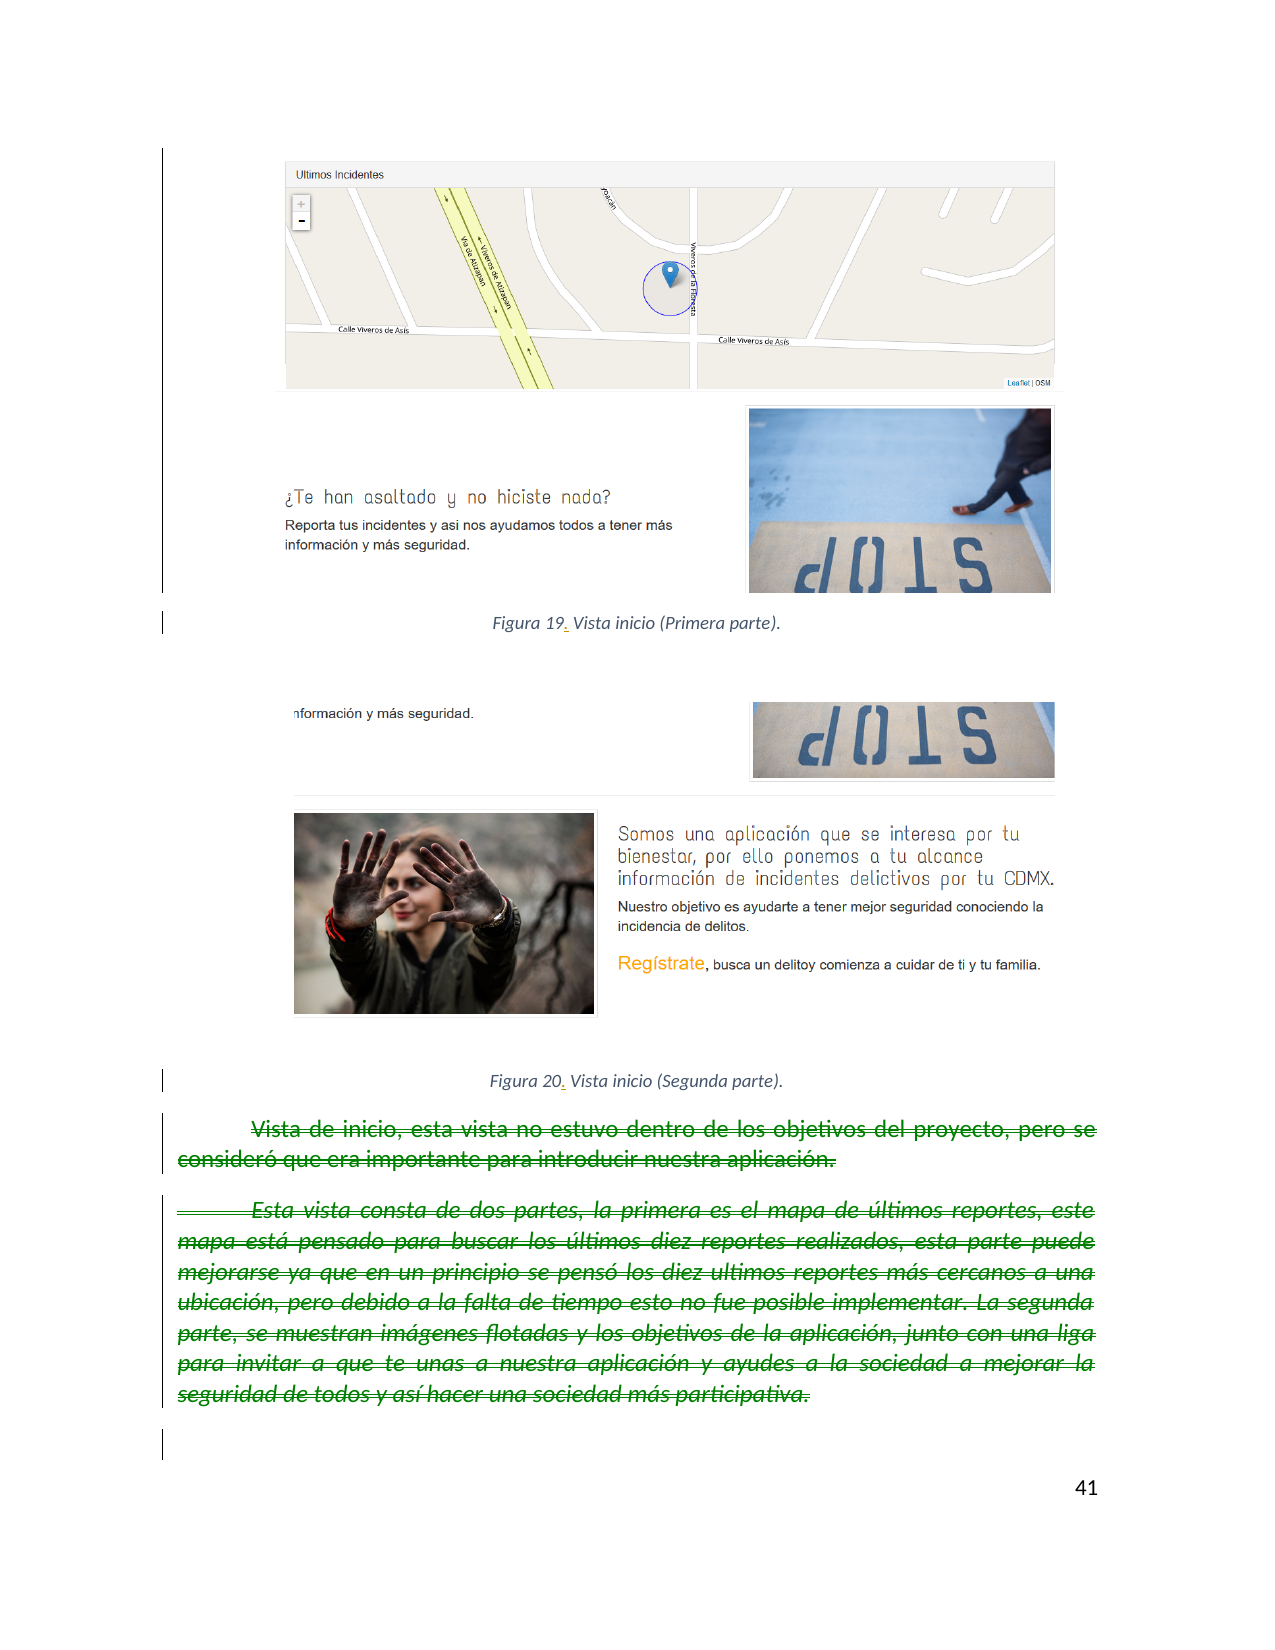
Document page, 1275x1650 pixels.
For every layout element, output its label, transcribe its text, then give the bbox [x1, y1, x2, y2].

picture [294, 702, 1055, 1051]
picture [274, 147, 1075, 593]
text Figura Vista inicio (Segunda parte). [177, 1069, 1098, 1092]
text Figura Vista inicio (Primera parte). [177, 611, 1098, 634]
